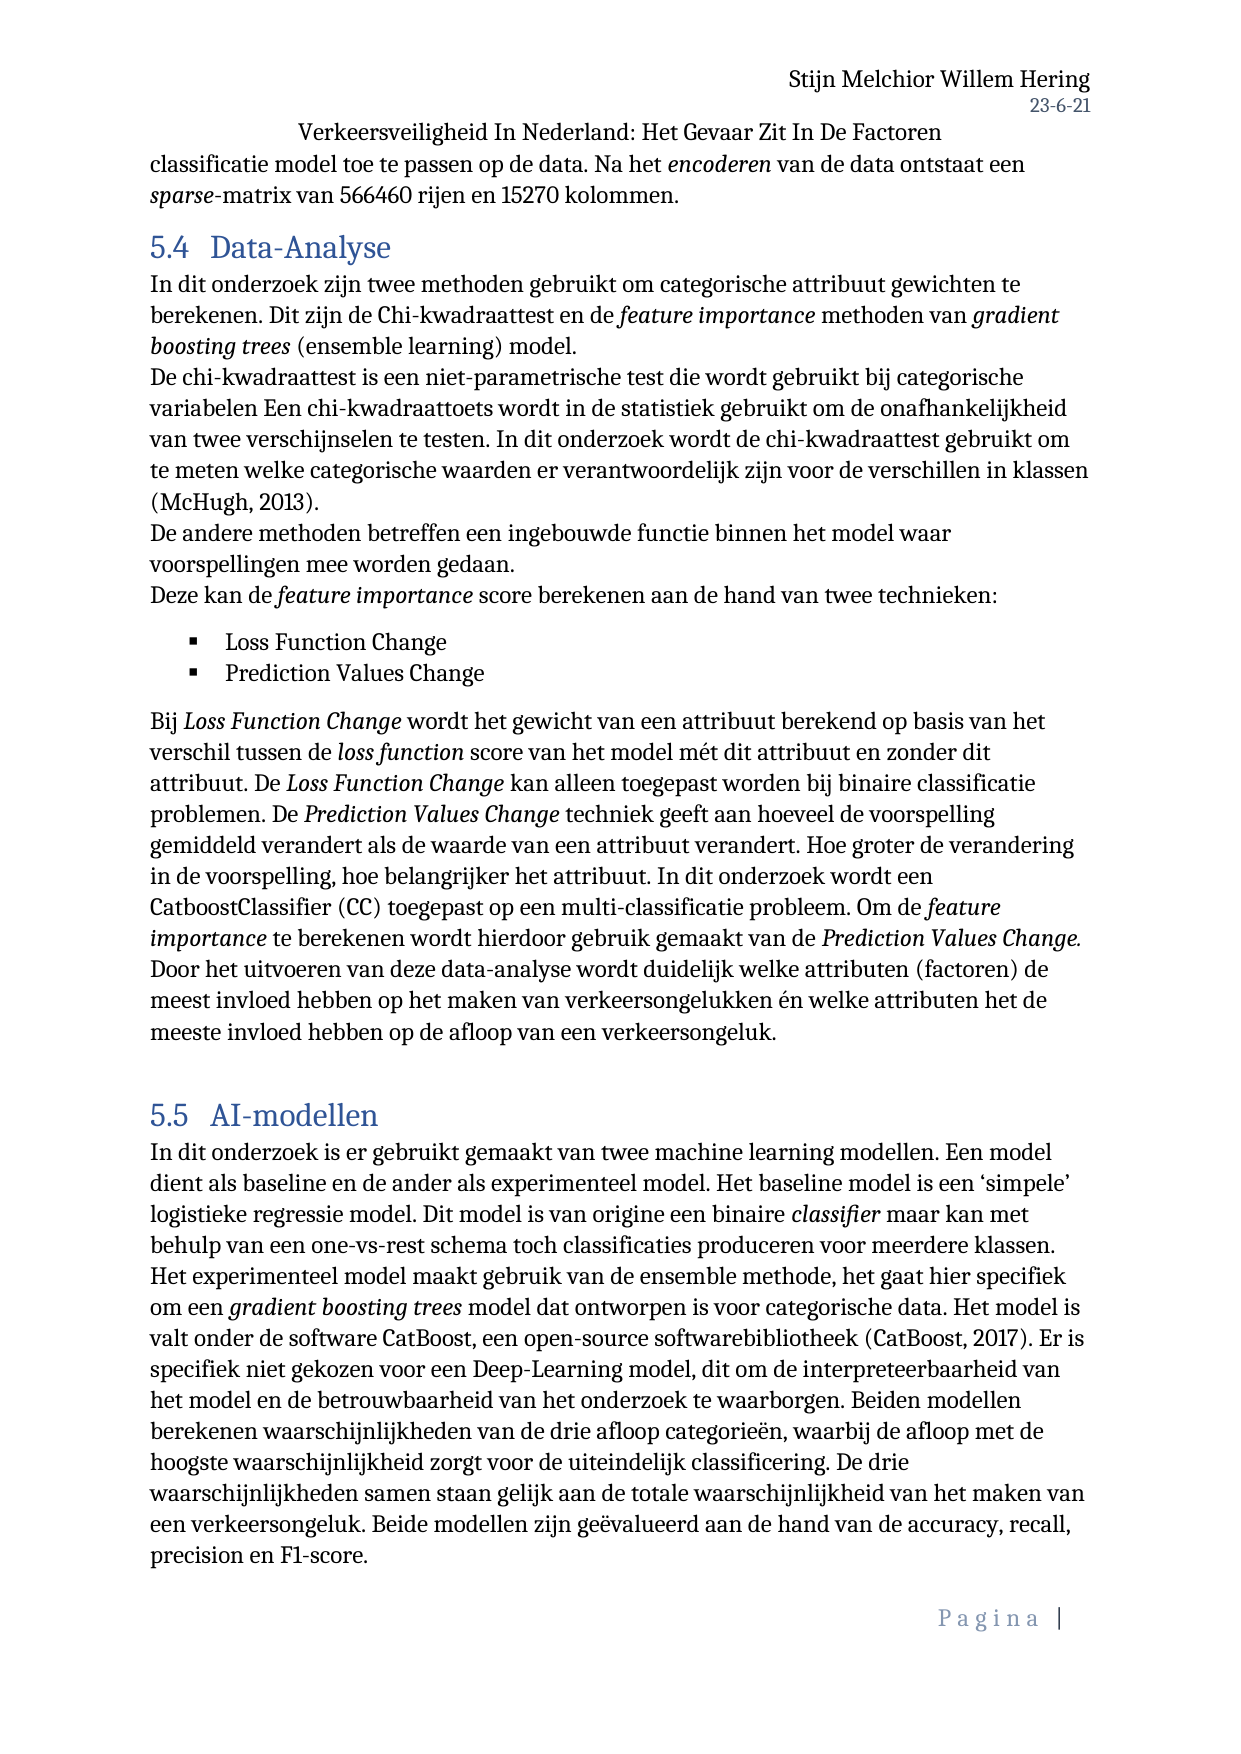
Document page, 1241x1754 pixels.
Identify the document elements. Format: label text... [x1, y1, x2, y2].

text Bij Loss Function Change wordt het gewicht van een attribuut berekend op basis van het verschil tussen de loss function score van het model mét dit attribuut en zonder dit attribuut. De Loss Function Change kan alleen toegepast worden bij binaire classificatie problemen. De Prediction Values Change techniek geeft aan hoeveel de voorspelling gemiddeld verandert als de waarde van een attribuut verandert. Hoe groter de verandering in de voorspelling, hoe belangrijker het attribuut. In dit onderzoek wordt een CatboostClassifier (CC) toegepast op een multi-classificatie probleem. Om de feature importance te berekenen wordt hierdoor gebruik gemaakt van de Prediction Values Change. Door het uitvoeren van deze data-analyse wordt duidelijk welke attributen (factoren) de meest invloed hebben op het maken van verkeersongelukken én welke attributen het de meeste invloed hebben op de afloop van een verkeersongeluk. [150, 707, 1090, 1077]
list Prediction Values Change [187, 659, 1090, 688]
text In dit onderzoek zijn twee methoden gebruikt om categorische attribuut gewichten te berekenen. Dit zijn de Chi-kwadraattest en de feature importance methoden van gradient boosting trees (ensemble learning) model. De chi-kwadraattest is een niet-parametrische test die wordt gebruikt bij categorische variabelen Een chi-kwadraattoets wordt in de statistiek gebruikt om de onafhankelijkheid van twee verschijnselen te testen. In dit onderzoek wordt de chi-kwadraattest gebruikt om te meten welke categorische waarden er verantwoordelijk zijn voor de verschillen in klassen (McHugh, 2013). De andere methoden betreffen een ingebouwde functie binnen het model waar voorspellingen mee worden gedaan. Deze kan de feature importance score berekenen aan de hand van twee technieken: [150, 270, 1090, 609]
text In dit onderzoek is er gebruikt gemaakt van twee machine learning modellen. Een model dient als baseline en de ander als experimenteel model. Het baseline model is een ‘simpele’ logistieke regressie model. Dit model is van origine een binaire classifier maar kan met behulp van een one-vs-rest schema toch classificaties produceren voor meerdere klassen. Het experimenteel model maakt gebruik van de ensemble methode, het gaat hier specifiek om een gradient boosting trees model dat ontworpen is voor categorische data. Het model is valt onder de software CatBoost, een open-source softwarebibliotheek (CatBoost, 2017). Er is specifiek niet gekozen voor een Deep-Learning model, dit om de interpreteerbaarheid van het model en de betrouwbaarheid van het onderzoek te waarborgen. Beiden modellen berekenen waarschijnlijkheden van de drie afloop categorieën, waarbij de afloop met de hoogste waarschijnlijkheid zorgt voor de uiteindelijk classificering. De drie waarschijnlijkheden samen staan gelijk aan de totale waarschijnlijkheid van het maken van een verkeersongeluk. Beide modellen zijn geëvalueerd aan de hand van de accuracy, recall, precision en F1-score. [150, 1137, 1090, 1570]
list Loss Function Change [187, 628, 1090, 657]
subtitle AI-modellen [150, 1096, 1090, 1134]
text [150, 150, 1090, 210]
subtitle Data-Analyse [150, 229, 1090, 267]
